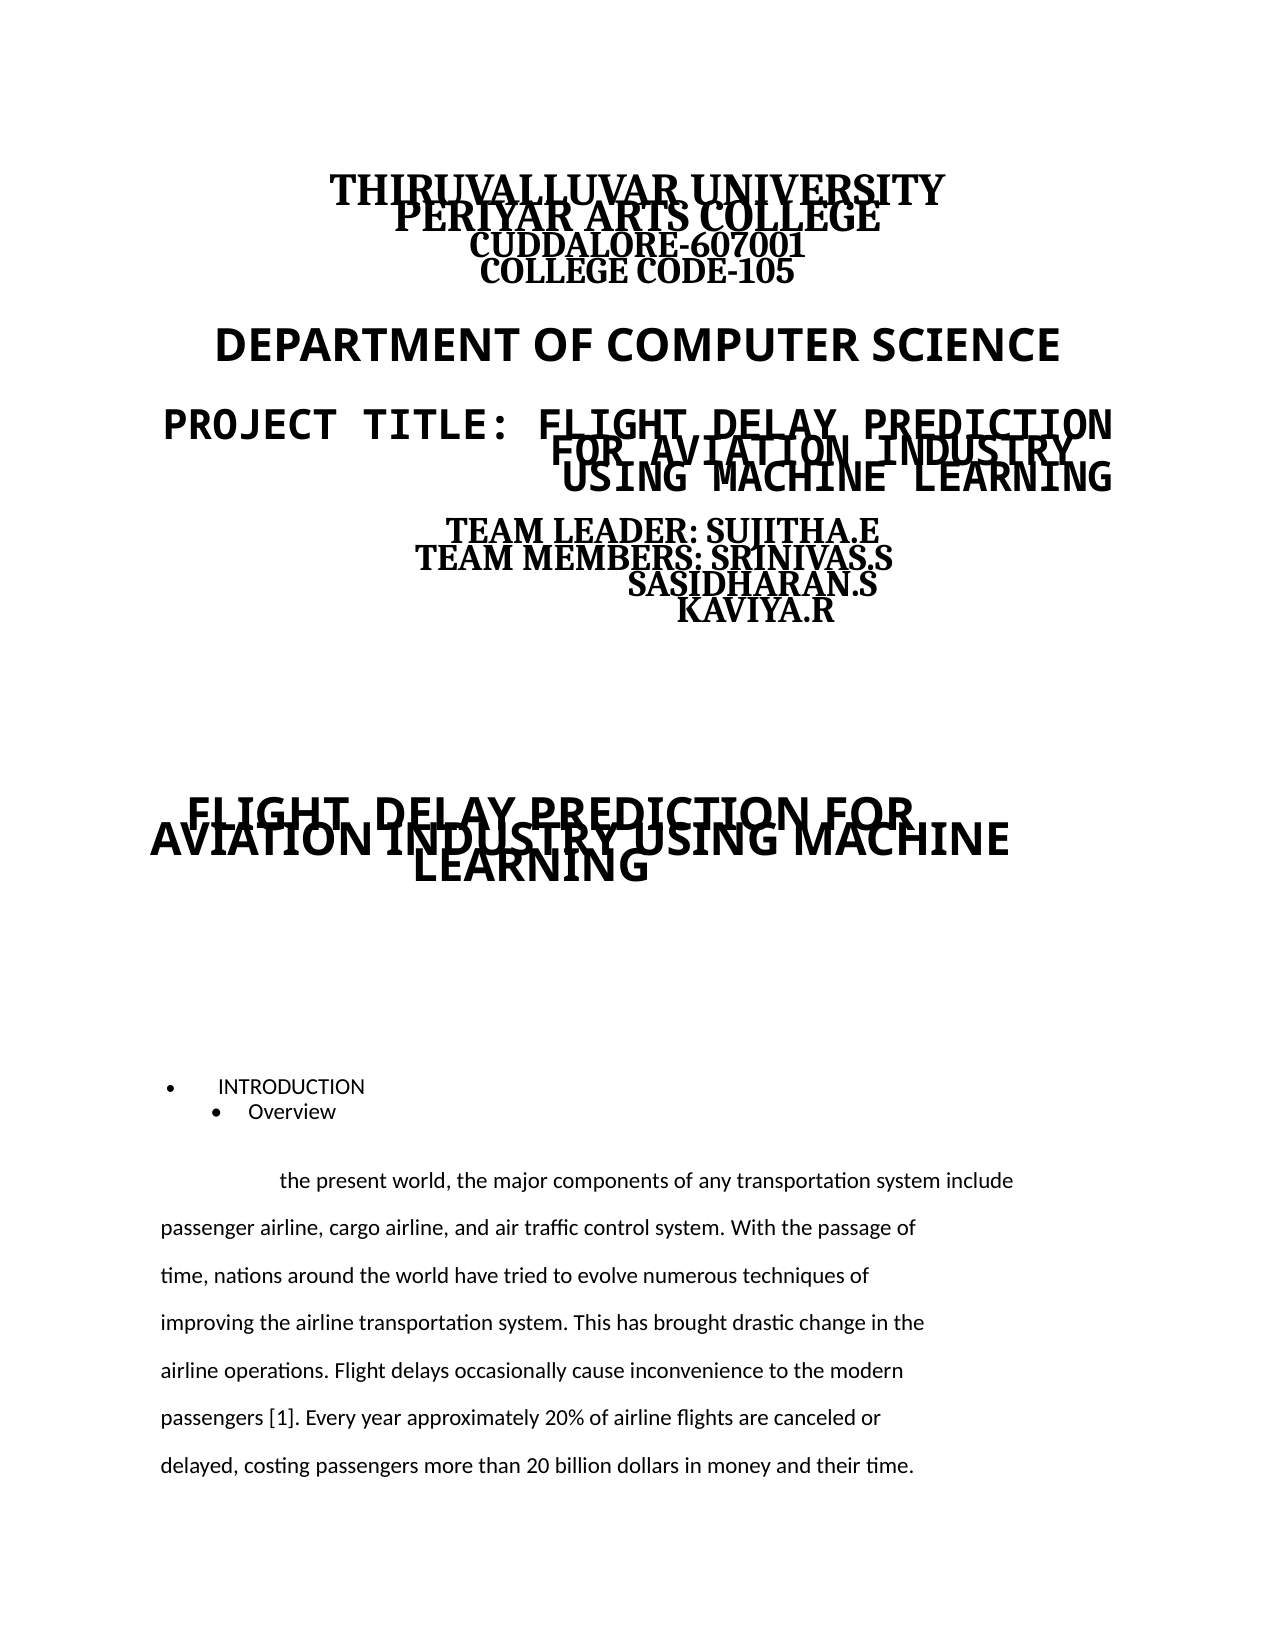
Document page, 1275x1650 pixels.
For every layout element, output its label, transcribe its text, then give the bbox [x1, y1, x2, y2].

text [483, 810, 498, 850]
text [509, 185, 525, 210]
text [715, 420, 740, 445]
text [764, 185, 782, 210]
text THIRUVALLUVAR UNIVERSITY [866, 185, 1125, 210]
text the present world, the major components of any transportation system include passenger airline, cargo airline, and air traffic control system. With the passage of [160, 1151, 1066, 1245]
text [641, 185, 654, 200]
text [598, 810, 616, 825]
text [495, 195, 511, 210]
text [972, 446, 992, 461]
list Overview [210, 1099, 1125, 1124]
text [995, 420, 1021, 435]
text TEAM LEADER: SUJITHA.E [150, 524, 754, 549]
text PERIYAR ARTS COLLEGE [150, 211, 1125, 236]
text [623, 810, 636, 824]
text FLIGHT DELAY PREDICTION FOR AVIATION INDUSTRY USING MACHINE [628, 810, 1125, 860]
text LEARNING [150, 861, 1125, 886]
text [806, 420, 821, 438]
text THIRUVALLUVAR UNIVERSITY [553, 185, 617, 210]
text TEAM LEADER: SUJITHA.E [759, 524, 1125, 549]
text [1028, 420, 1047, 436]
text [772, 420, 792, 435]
text COLLEGE CODE-105 [150, 263, 1125, 288]
text USING MACHINE LEARNING [150, 472, 1125, 497]
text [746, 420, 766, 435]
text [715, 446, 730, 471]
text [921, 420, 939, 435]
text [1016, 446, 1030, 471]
list INTRODUCTION [165, 1074, 1125, 1099]
text FLIGHT DELAY PREDICTION FOR AVIATION INDUSTRY USING MACHINE [150, 810, 444, 860]
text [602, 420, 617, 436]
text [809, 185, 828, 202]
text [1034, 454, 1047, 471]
text FOR AVIATION INDUSTRY [150, 446, 579, 471]
text time, nations around the world have tried to evolve numerous techniques of improving the airline transportation system. This has brought drastic change in the airline operations. Flight delays occasionally cause inconvenience to the modern passengers [1]. Every year approximately 20% of airline flights are canceled or delayed, costing passengers more than 20 billion dollars in money and their time. [160, 1245, 949, 1483]
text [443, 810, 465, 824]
text SASIDHARAN.S [150, 576, 1125, 601]
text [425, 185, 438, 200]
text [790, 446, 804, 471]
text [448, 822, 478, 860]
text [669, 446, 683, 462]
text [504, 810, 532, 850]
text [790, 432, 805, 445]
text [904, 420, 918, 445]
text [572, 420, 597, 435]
text PROJECT TITLE: FLIGHT DELAY PREDICTION [150, 420, 566, 445]
text CUDDALORE-607001 [150, 237, 1125, 262]
text KAVIYA.R [150, 602, 1125, 627]
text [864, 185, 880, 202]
text FOR AVIATION INDUSTRY [1066, 446, 1125, 471]
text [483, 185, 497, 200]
text TEAM MEMBERS: SRINIVAS.S [150, 550, 1125, 575]
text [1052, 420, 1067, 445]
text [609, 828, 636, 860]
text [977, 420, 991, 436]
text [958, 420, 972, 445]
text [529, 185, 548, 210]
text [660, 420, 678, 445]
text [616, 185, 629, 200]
text THIRUVALLUVAR UNIVERSITY [150, 185, 398, 210]
text DEPARTMENT OF COMPUTER SCIENCE [150, 342, 1125, 367]
